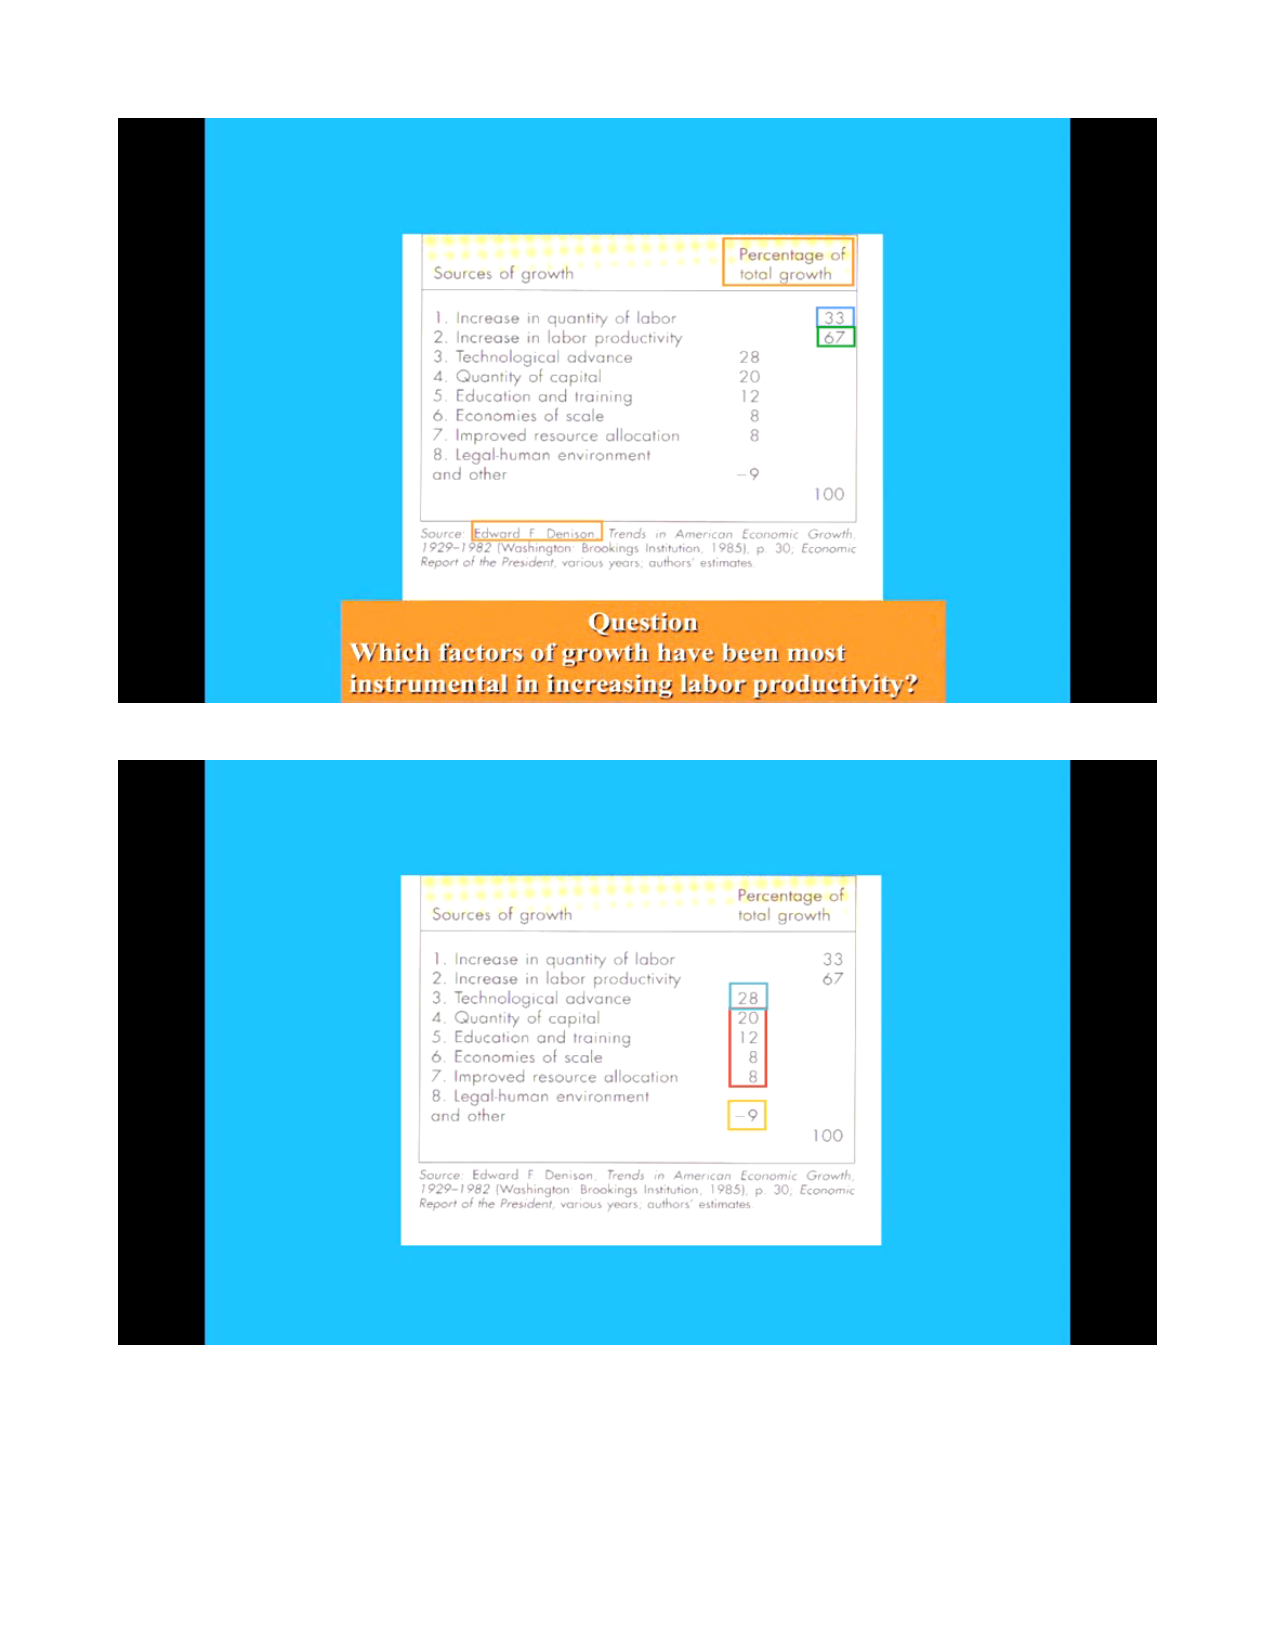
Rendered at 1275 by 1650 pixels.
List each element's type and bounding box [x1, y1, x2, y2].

picture [118, 118, 1157, 703]
picture [118, 760, 1157, 1345]
